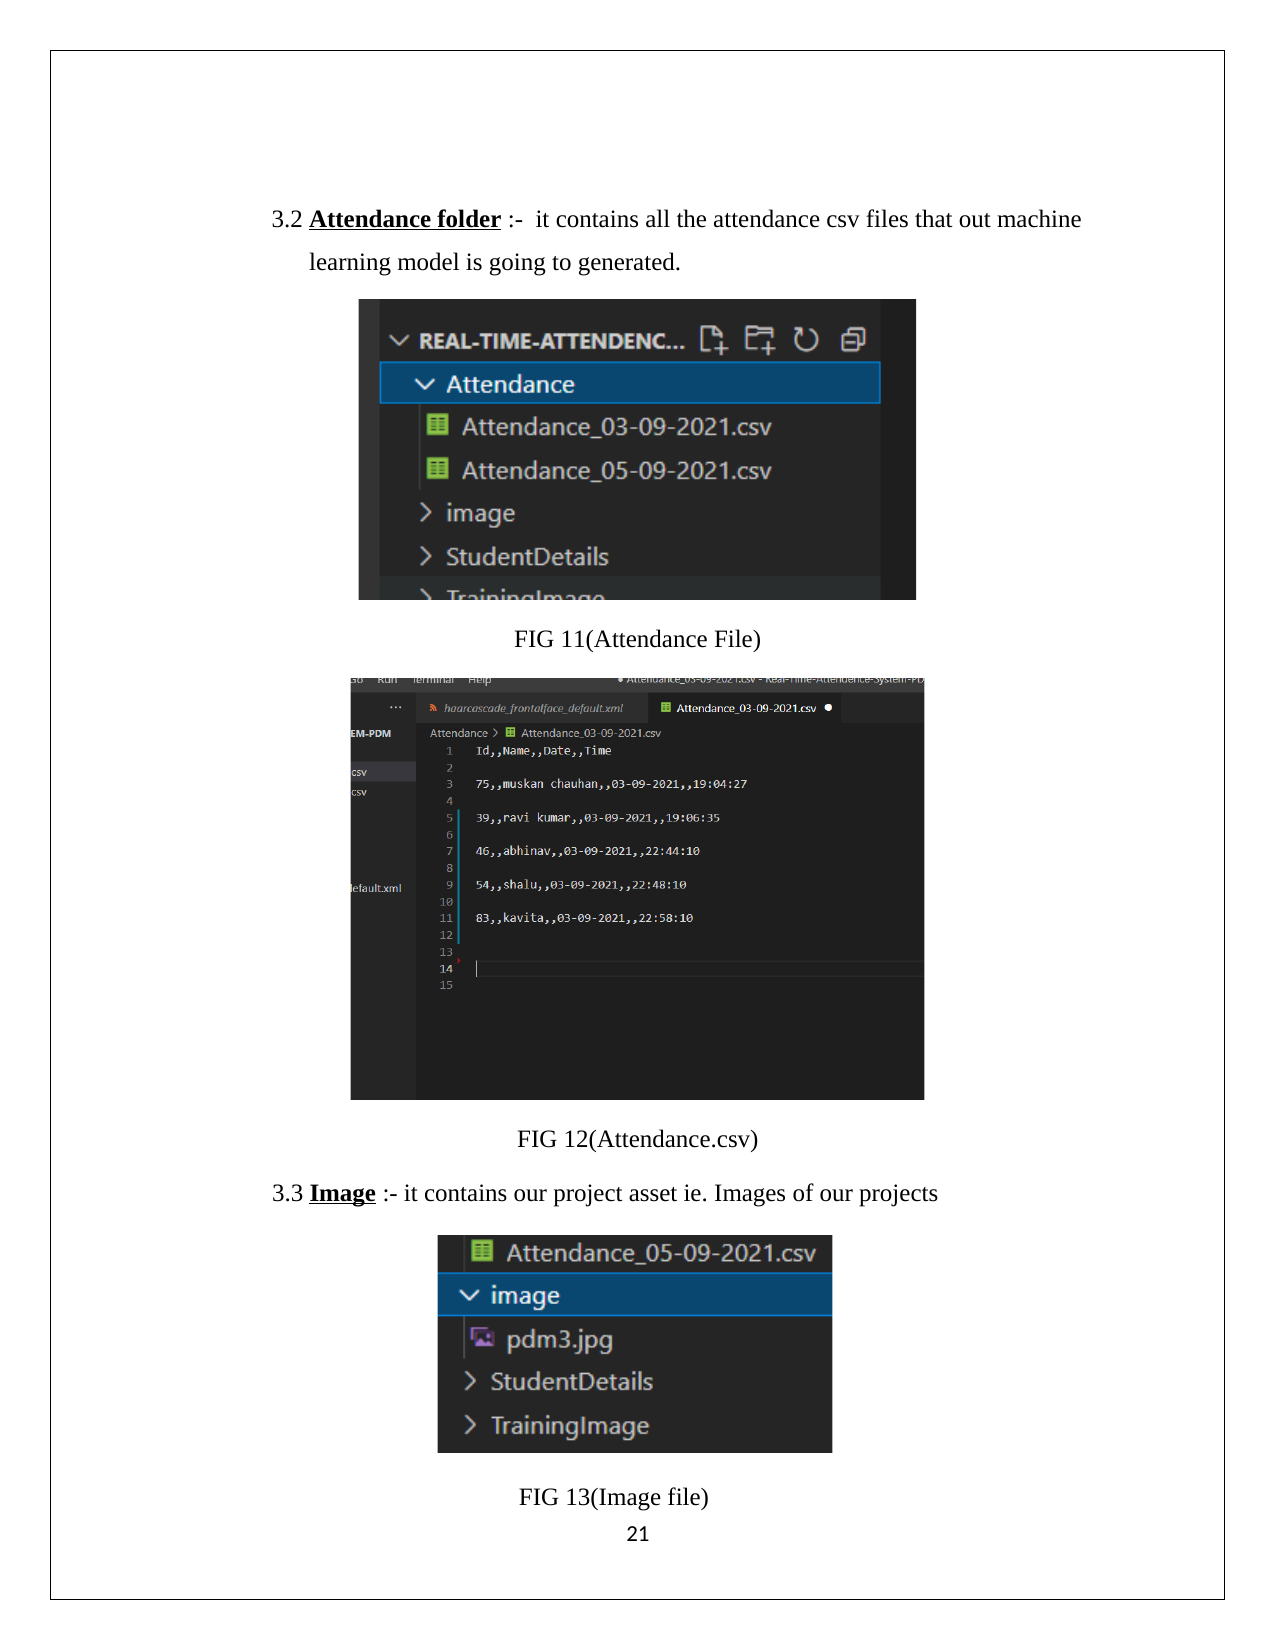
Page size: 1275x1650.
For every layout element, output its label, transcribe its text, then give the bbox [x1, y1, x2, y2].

picture [437, 1235, 833, 1453]
list Attendance folder :- it contains all the attendance csv files that out machine learning model is going to generated. [271, 204, 1125, 276]
picture [358, 299, 917, 600]
picture [350, 678, 925, 1100]
text FIG 11(Attendance File) [150, 624, 1125, 653]
list FIG 13(Image file) [300, 1482, 1125, 1511]
text FIG 12(Attendance.csv) [150, 1124, 1125, 1153]
list Image :- it contains our project asset ie. Images of our projects [272, 1178, 1125, 1207]
